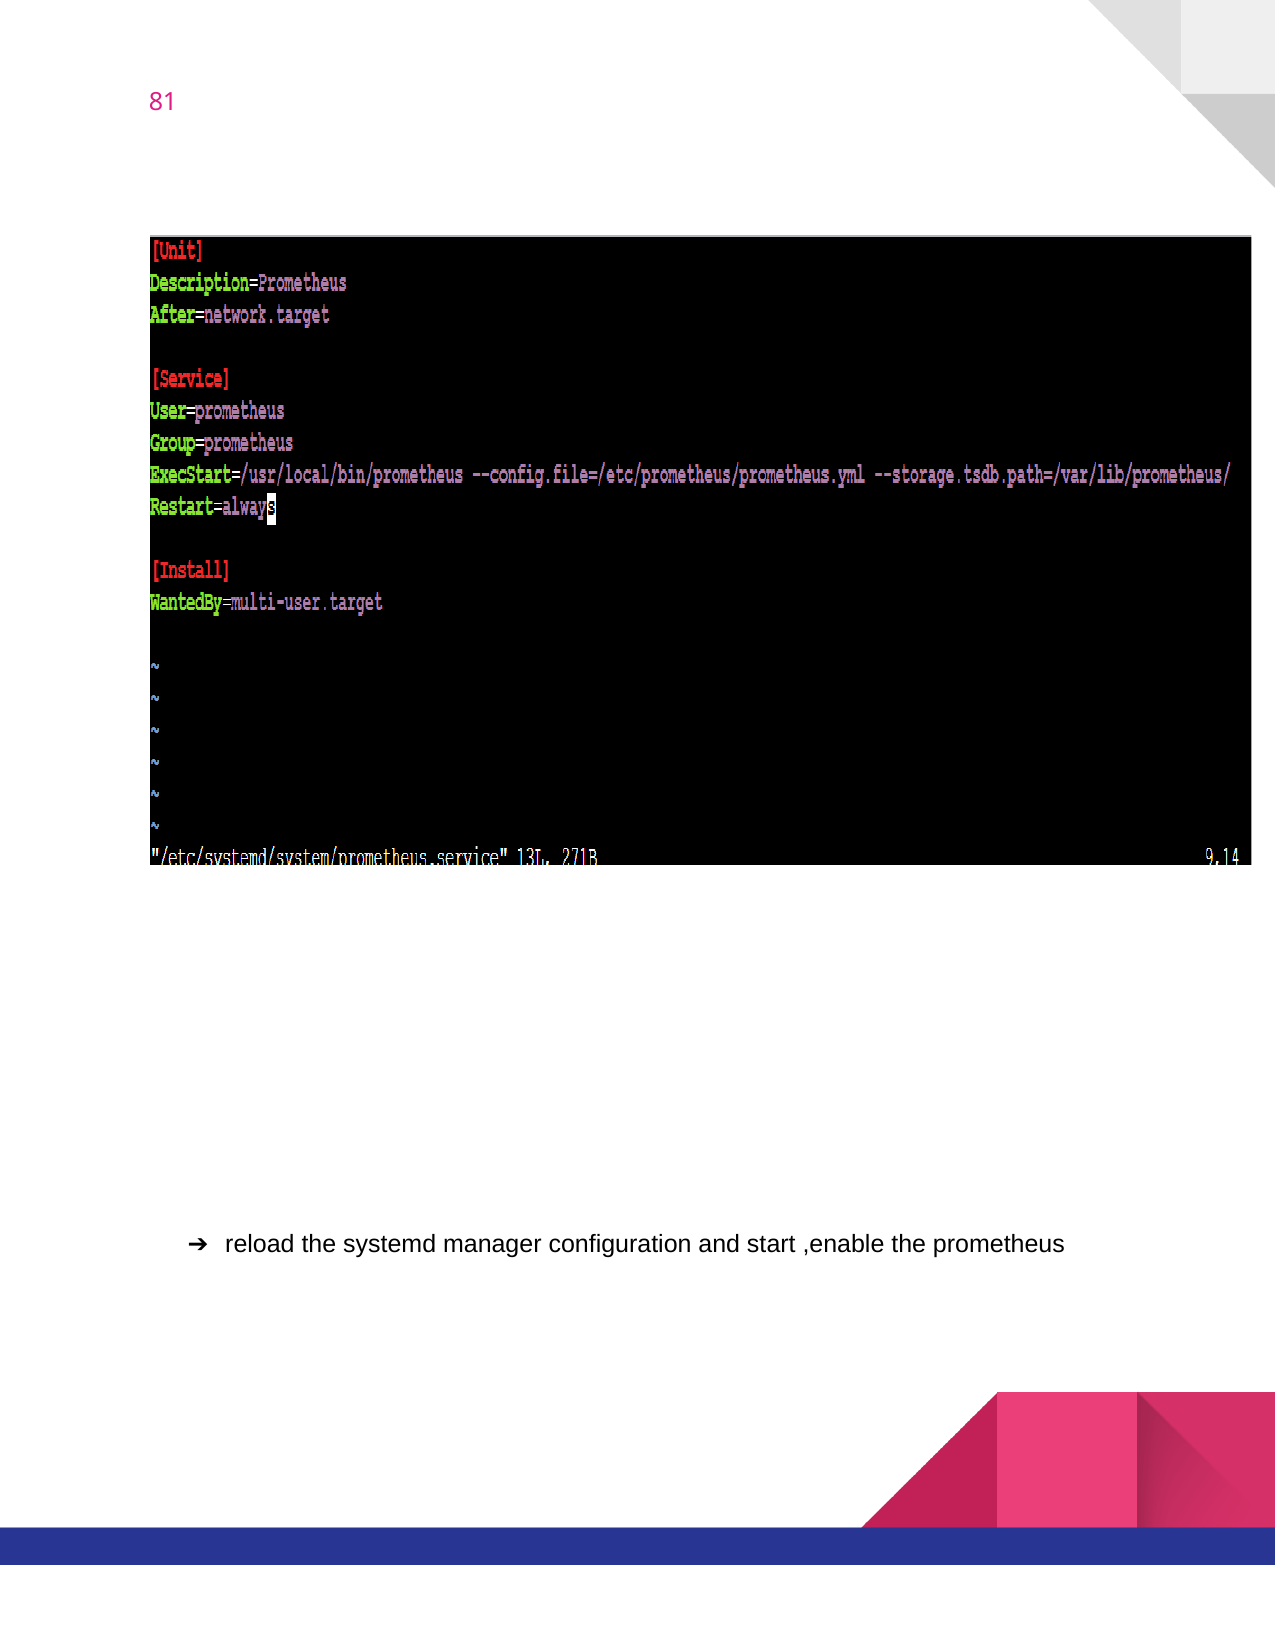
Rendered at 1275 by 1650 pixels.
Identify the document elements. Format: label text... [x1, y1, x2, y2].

picture [0, 1390, 1275, 1565]
picture [150, 0, 1275, 865]
list reload the systemd manager configuration and start ,enable the prometheus [187, 1229, 1125, 1258]
